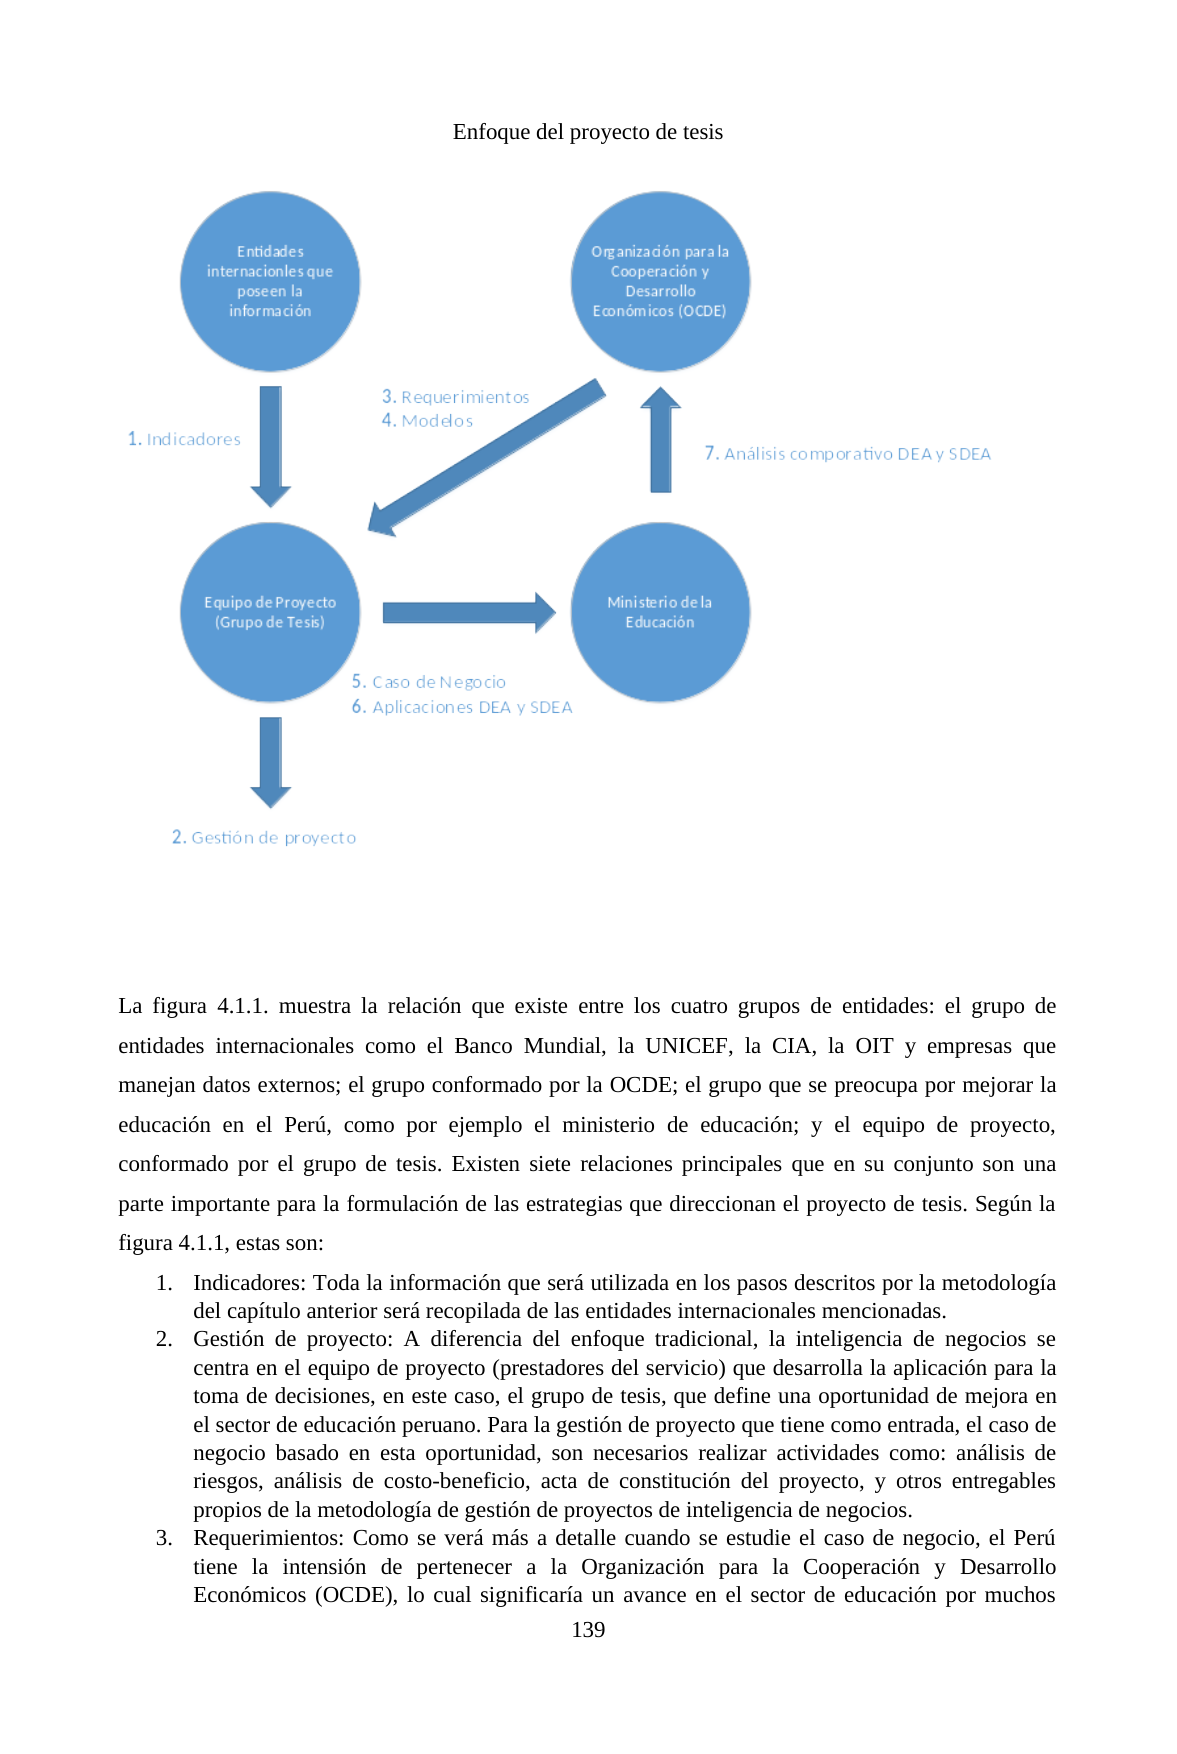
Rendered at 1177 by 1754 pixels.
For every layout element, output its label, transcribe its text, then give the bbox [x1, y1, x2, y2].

text La figura 4.1.1. muestra la relación que existe entre los cuatro grupos de entidades: el grupo de entidades internacionales como el Banco Mundial, la UNICEF, la CIA, la OIT y empresas que manejan datos externos; el grupo conformado por la OCDE; el grupo que se preocupa por mejorar la educación en el Perú, como por ejemplo el ministerio de educación; y el equipo de proyecto, conformado por el grupo de tesis. Existen siete relaciones principales que en su conjunto son una parte importante para la formulación de las estrategias que direccionan el proyecto de tesis. Según la figura 4.1.1, estas son: [118, 992, 1058, 1255]
list Gestión de proyecto: A diferencia del enfoque tradicional, la inteligencia de negocios se centra en el equipo de proyecto (prestadores del servicio) que desarrolla la aplicación para la toma de decisiones, en este caso, el grupo de tesis, que define una oportunidad de mejora en el sector de educación peruano. Para la gestión de proyecto que tiene como entrada, el caso de negocio basado en esta oportunidad, son necesarios realizar actividades como: análisis de riesgos, análisis de costo-beneficio, acta de constitución del proyecto, y otros entregables propios de la metodología de gestión de proyectos de inteligencia de negocios. [156, 1325, 1058, 1522]
text Enfoque del proyecto de tesis [118, 118, 1058, 144]
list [156, 1524, 1058, 1608]
list Indicadores: Toda la información que será utilizada en los pasos descritos por la metodología del capítulo anterior será recopilada de las entidades internacionales mencionadas. [156, 1268, 1058, 1323]
